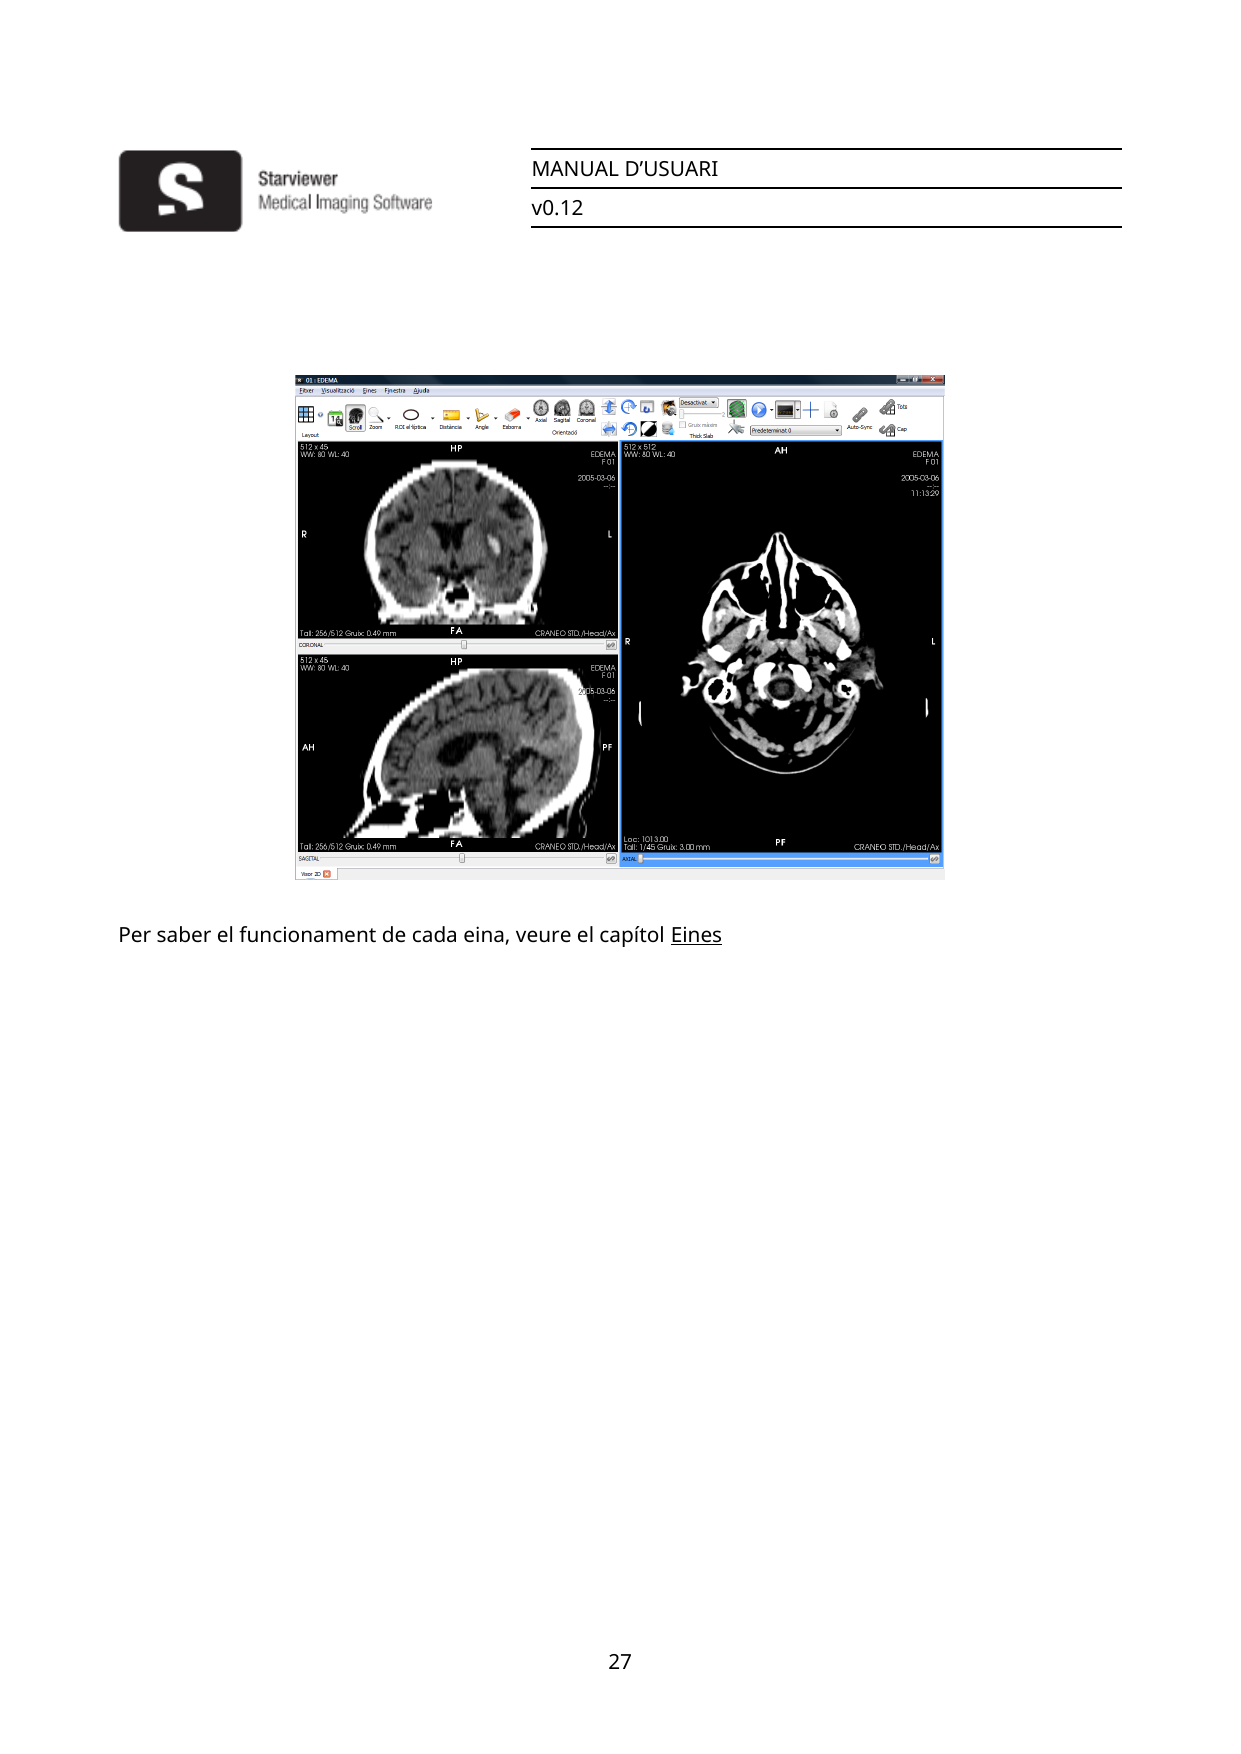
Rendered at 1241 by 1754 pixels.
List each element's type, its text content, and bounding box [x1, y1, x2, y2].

text Per saber el funcionament de cada eina, veure el capítol Eines [118, 920, 1122, 948]
picture [295, 375, 945, 880]
